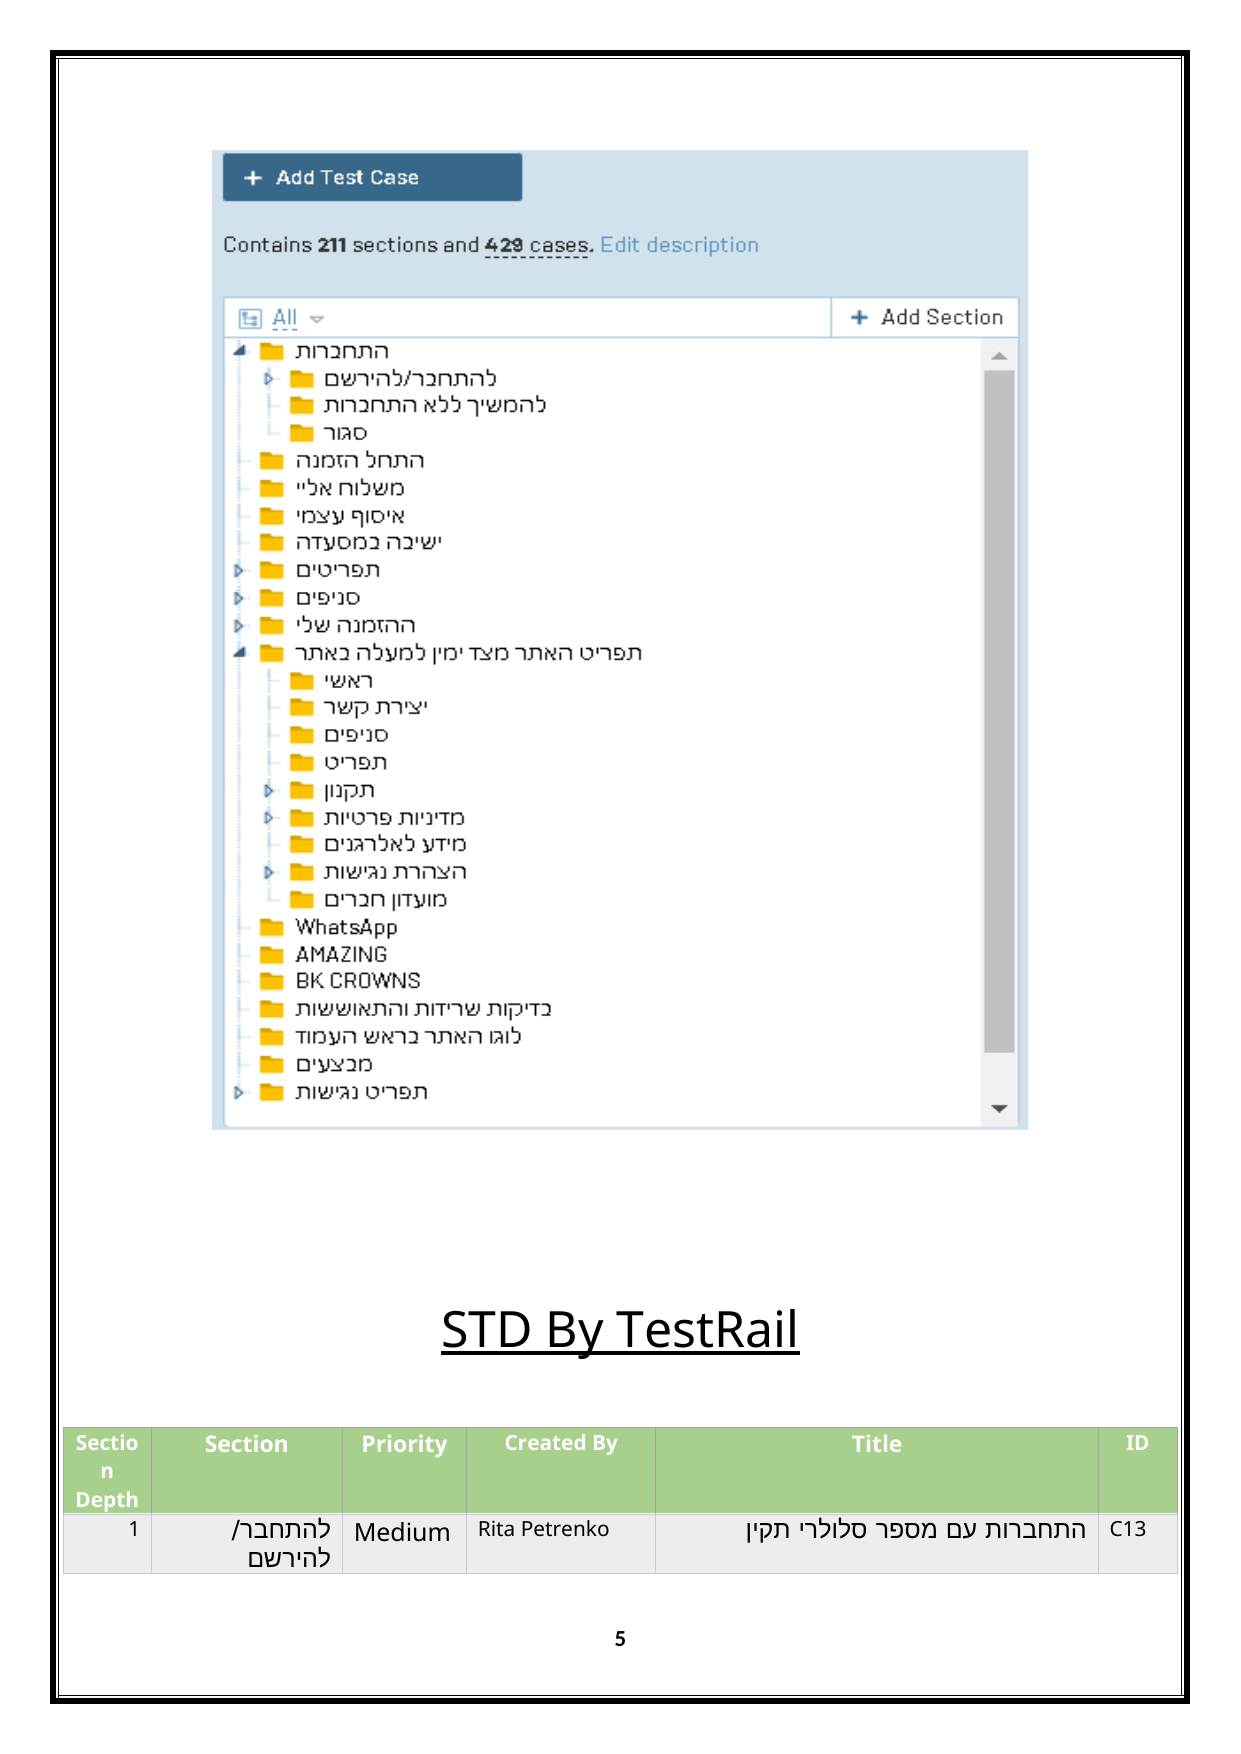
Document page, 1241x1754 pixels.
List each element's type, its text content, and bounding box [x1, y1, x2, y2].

table_cell Medium [343, 1515, 466, 1573]
table_header Created By [467, 1428, 655, 1513]
table_header ID [1099, 1428, 1177, 1513]
table_header Priority [343, 1428, 466, 1513]
table_cell Rita Petrenko [467, 1515, 655, 1573]
picture [212, 150, 1029, 1130]
table_cell 1 [64, 1515, 151, 1573]
table_cell להתחבר/להירשם [152, 1515, 342, 1573]
table_header Title [656, 1428, 1098, 1513]
table_cell C13 [1099, 1515, 1177, 1573]
table_cell התחברות עם מספר סלולרי תקין [656, 1515, 1098, 1573]
table_header Section Depth [64, 1428, 151, 1513]
subtitle STD By TestRail [150, 1294, 1090, 1362]
table_header Section [152, 1428, 342, 1513]
